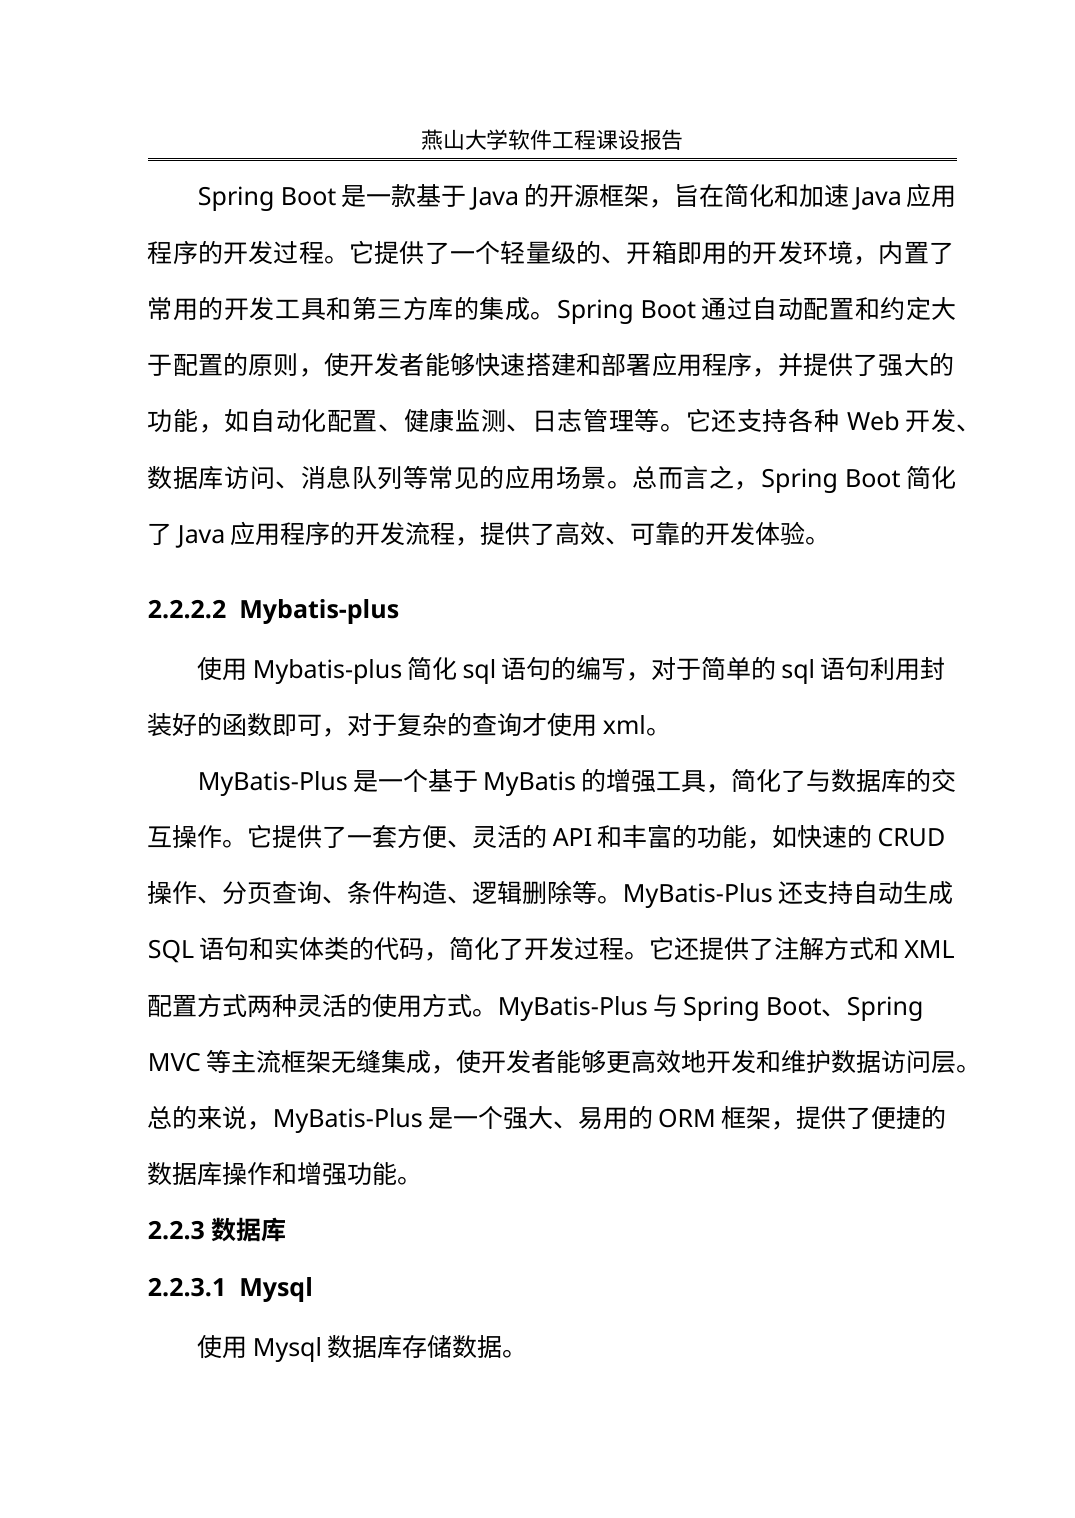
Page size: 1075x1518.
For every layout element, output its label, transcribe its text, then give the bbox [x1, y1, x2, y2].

text MyBatis-Plus是一个基于MyBatis的增强工具，简化了与数据库的交互操作。它提供了一套方便、灵活的API和丰富的功能，如快速的CRUD操作、分页查询、条件构造、逻辑删除等。MyBatis-Plus还支持自动生成SQL语句和实体类的代码，简化了开发过程。它还提供了注解方式和XML配置方式两种灵活的使用方式。MyBatis-Plus与Spring Boot、Spring MVC等主流框架无缝集成，使开发者能够更高效地开发和维护数据访问层。总的来说，MyBatis-Plus是一个强大、易用的ORM框架，提供了便捷的数据库操作和增强功能。 [148, 760, 957, 1192]
text 使用Mysql数据库存储数据。 [148, 1326, 957, 1364]
subtitle 2.2.3.1 Mysql [148, 1268, 957, 1306]
subtitle 2.2.2.2 Mybatis-plus [148, 590, 957, 628]
text Spring Boot是一款基于Java的开源框架，旨在简化和加速Java应用程序的开发过程。它提供了一个轻量级的、开箱即用的开发环境，内置了常用的开发工具和第三方库的集成。Spring Boot通过自动配置和约定大于配置的原则，使开发者能够快速搭建和部署应用程序，并提供了强大的功能，如自动化配置、健康监测、日志管理等。它还支持各种Web开发、数据库访问、消息队列等常见的应用场景。总而言之，Spring Boot简化了Java应用程序的开发流程，提供了高效、可靠的开发体验。 [148, 176, 957, 551]
text 使用Mybatis-plus简化sql语句的编写，对于简单的sql语句利用封装好的函数即可，对于复杂的查询才使用xml。 [148, 648, 957, 742]
subtitle 2.2.3 数据库 [148, 1210, 957, 1247]
